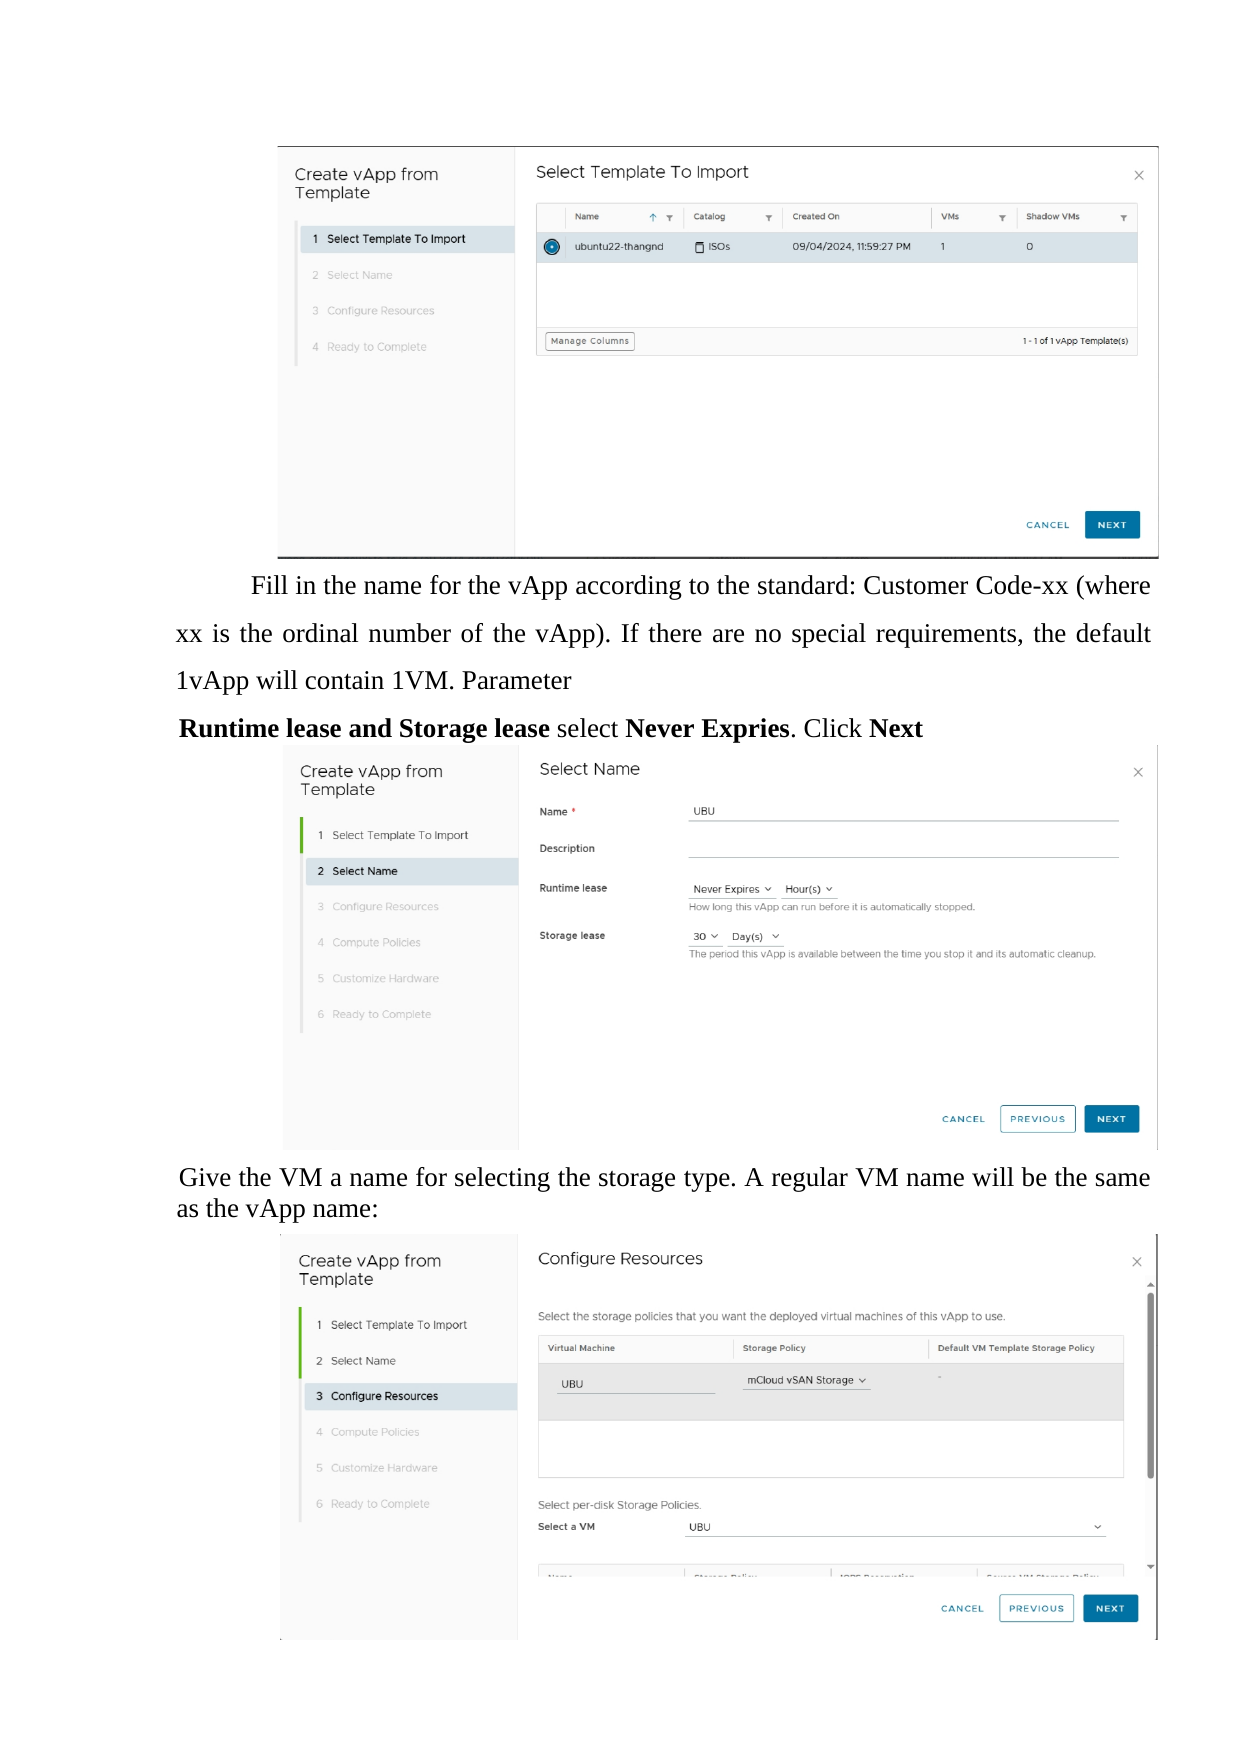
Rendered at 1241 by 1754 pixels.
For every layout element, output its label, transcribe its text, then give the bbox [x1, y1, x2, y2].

picture [277, 146, 1159, 559]
text Runtime lease and Storage lease select Never Expries. Click Next [176, 712, 1183, 743]
text Fill in the name for the vApp according to the standard: Customer Code-xx (where xx is the ordinal number of the vApp). If there are no special requirements, the default 1vApp will contain 1VM. Parameter [175, 569, 1152, 695]
text Give the VM a name for selecting the storage type. A regular VM name will be the same as the vApp name: [176, 1161, 1152, 1223]
picture [280, 1234, 1158, 1640]
picture [282, 745, 1158, 1150]
